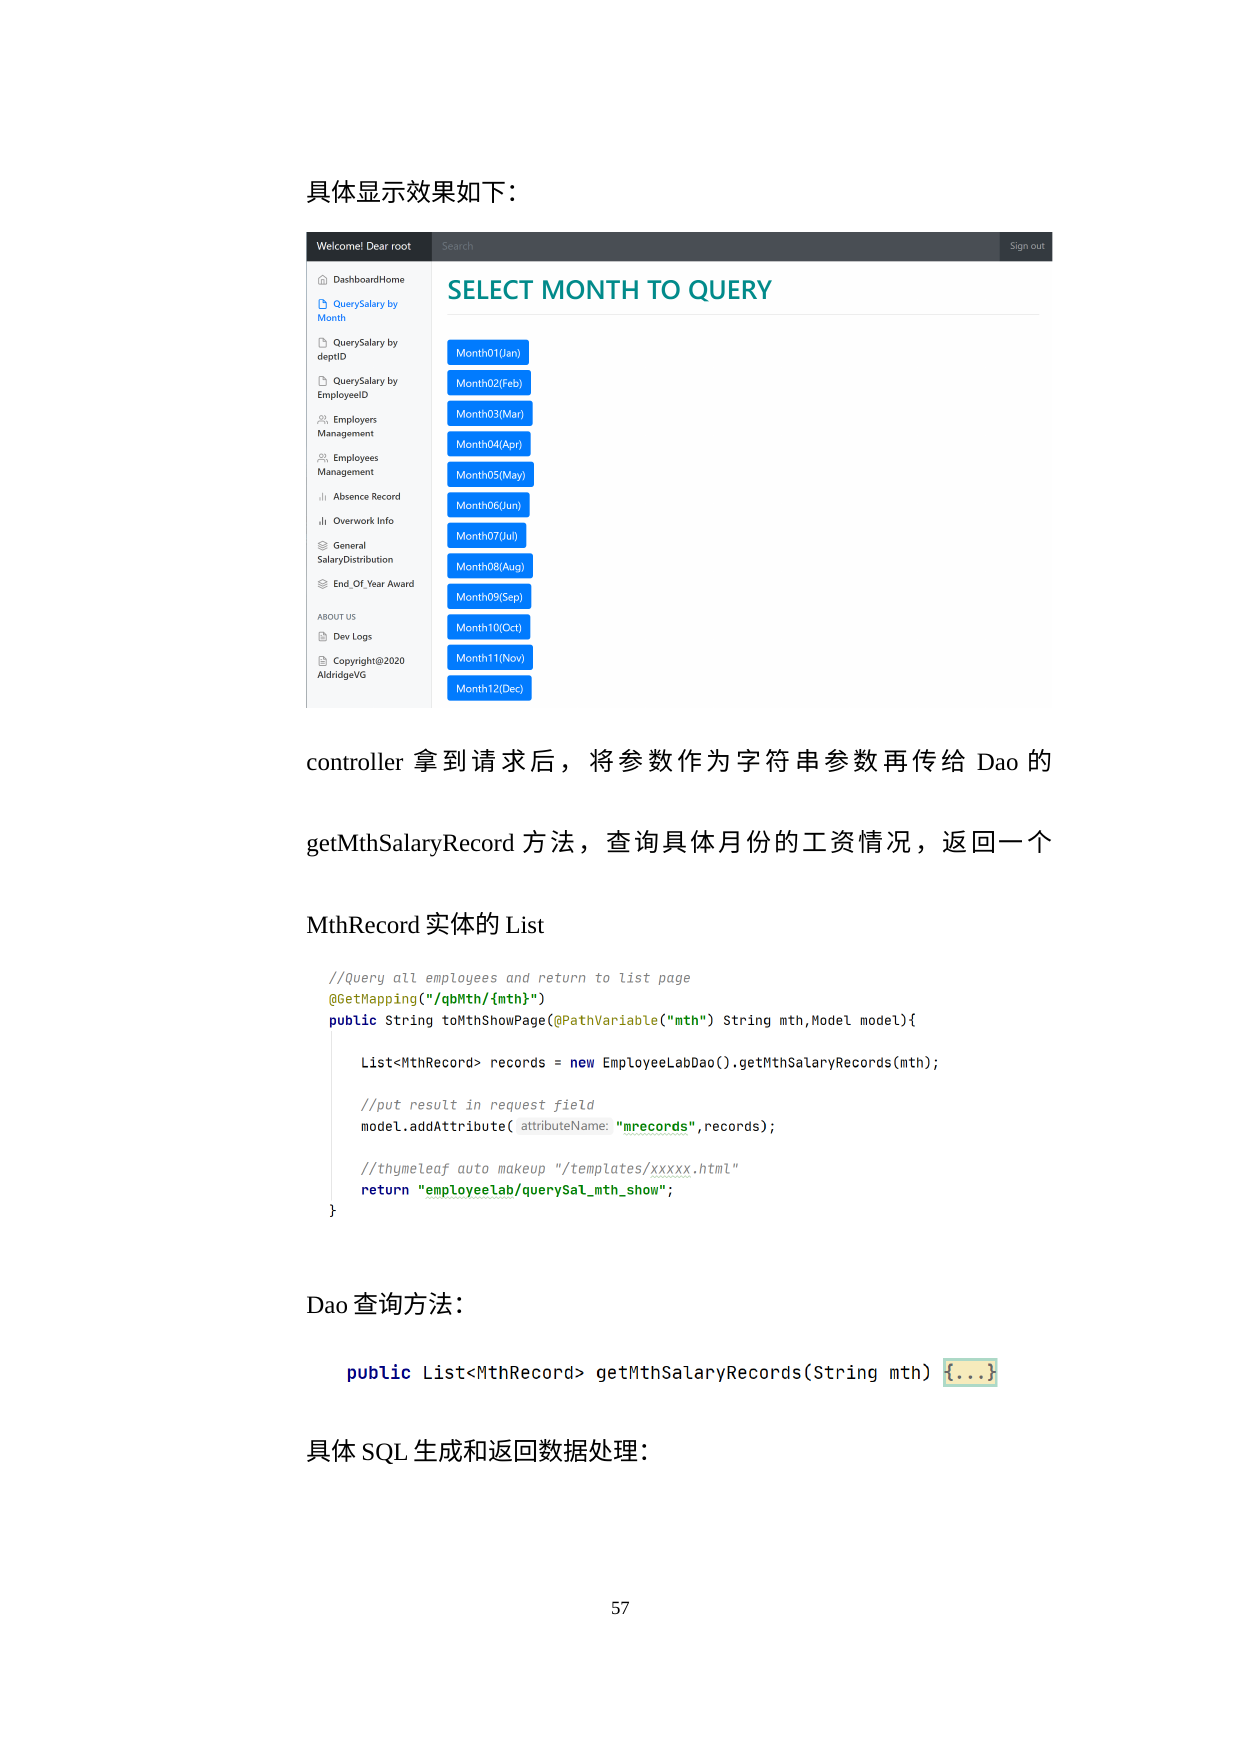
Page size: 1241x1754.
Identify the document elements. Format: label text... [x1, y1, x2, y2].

picture [306, 232, 1053, 708]
list 具体显示效果如下： [306, 158, 1053, 223]
list controller拿到请求后，将参数作为字符串参数再传给Dao的getMthSalaryRecord方法，查询具体月份的工资情况，返回一个MthRecord实体的List [306, 727, 1053, 955]
picture [306, 1344, 1044, 1404]
list Dao查询方法： [306, 1271, 1053, 1336]
picture [306, 963, 949, 1222]
list 具体SQL生成和返回数据处理： [306, 1417, 1053, 1482]
